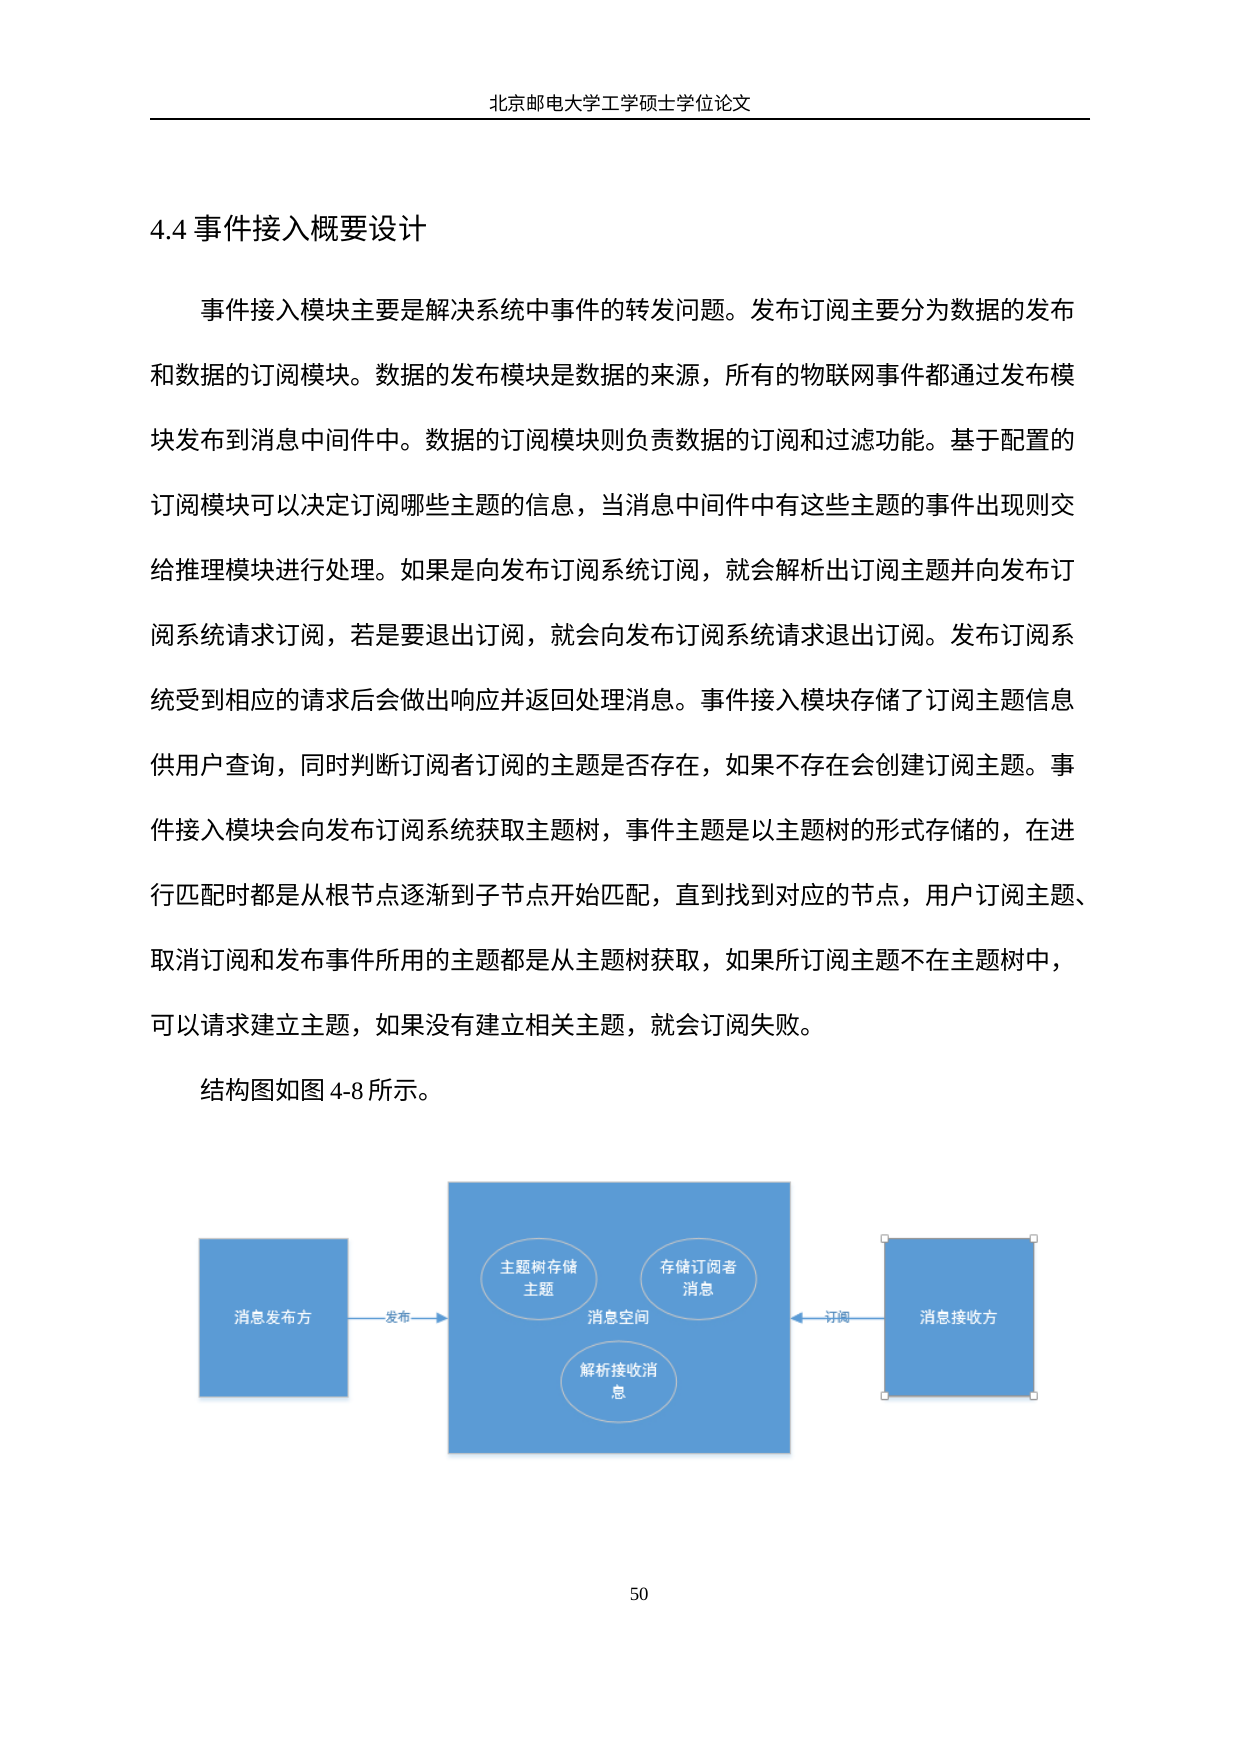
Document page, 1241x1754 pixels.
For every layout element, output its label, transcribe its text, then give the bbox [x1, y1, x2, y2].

subtitle 4.4 事件接入概要设计 [150, 194, 1090, 259]
text 事件接入模块主要是解决系统中事件的转发问题。发布订阅主要分为数据的发布和数据的订阅模块。数据的发布模块是数据的来源，所有的物联网事件都通过发布模块发布到消息中间件中。数据的订阅模块则负责数据的订阅和过滤功能。基于配置的订阅模块可以决定订阅哪些主题的信息，当消息中间件中有这些主题的事件出现则交给推理模块进行处理。如果是向发布订阅系统订阅，就会解析出订阅主题并向发布订阅系统请求订阅，若是要退出订阅，就会向发布订阅系统请求退出订阅。发布订阅系统受到相应的请求后会做出响应并返回处理消息。事件接入模块存储了订阅主题信息供用户查询，同时判断订阅者订阅的主题是否存在，如果不存在会创建订阅主题。事件接入模块会向发布订阅系统获取主题树，事件主题是以主题树的形式存储的，在进行匹配时都是从根节点逐渐到子节点开始匹配，直到找到对应的节点，用户订阅主题、取消订阅和发布事件所用的主题都是从主题树获取，如果所订阅主题不在主题树中，可以请求建立主题，如果没有建立相关主题，就会订阅失败。 [150, 276, 1090, 1056]
picture [173, 1141, 1067, 1506]
text 结构图如图4-8所示。 [150, 1056, 1090, 1121]
